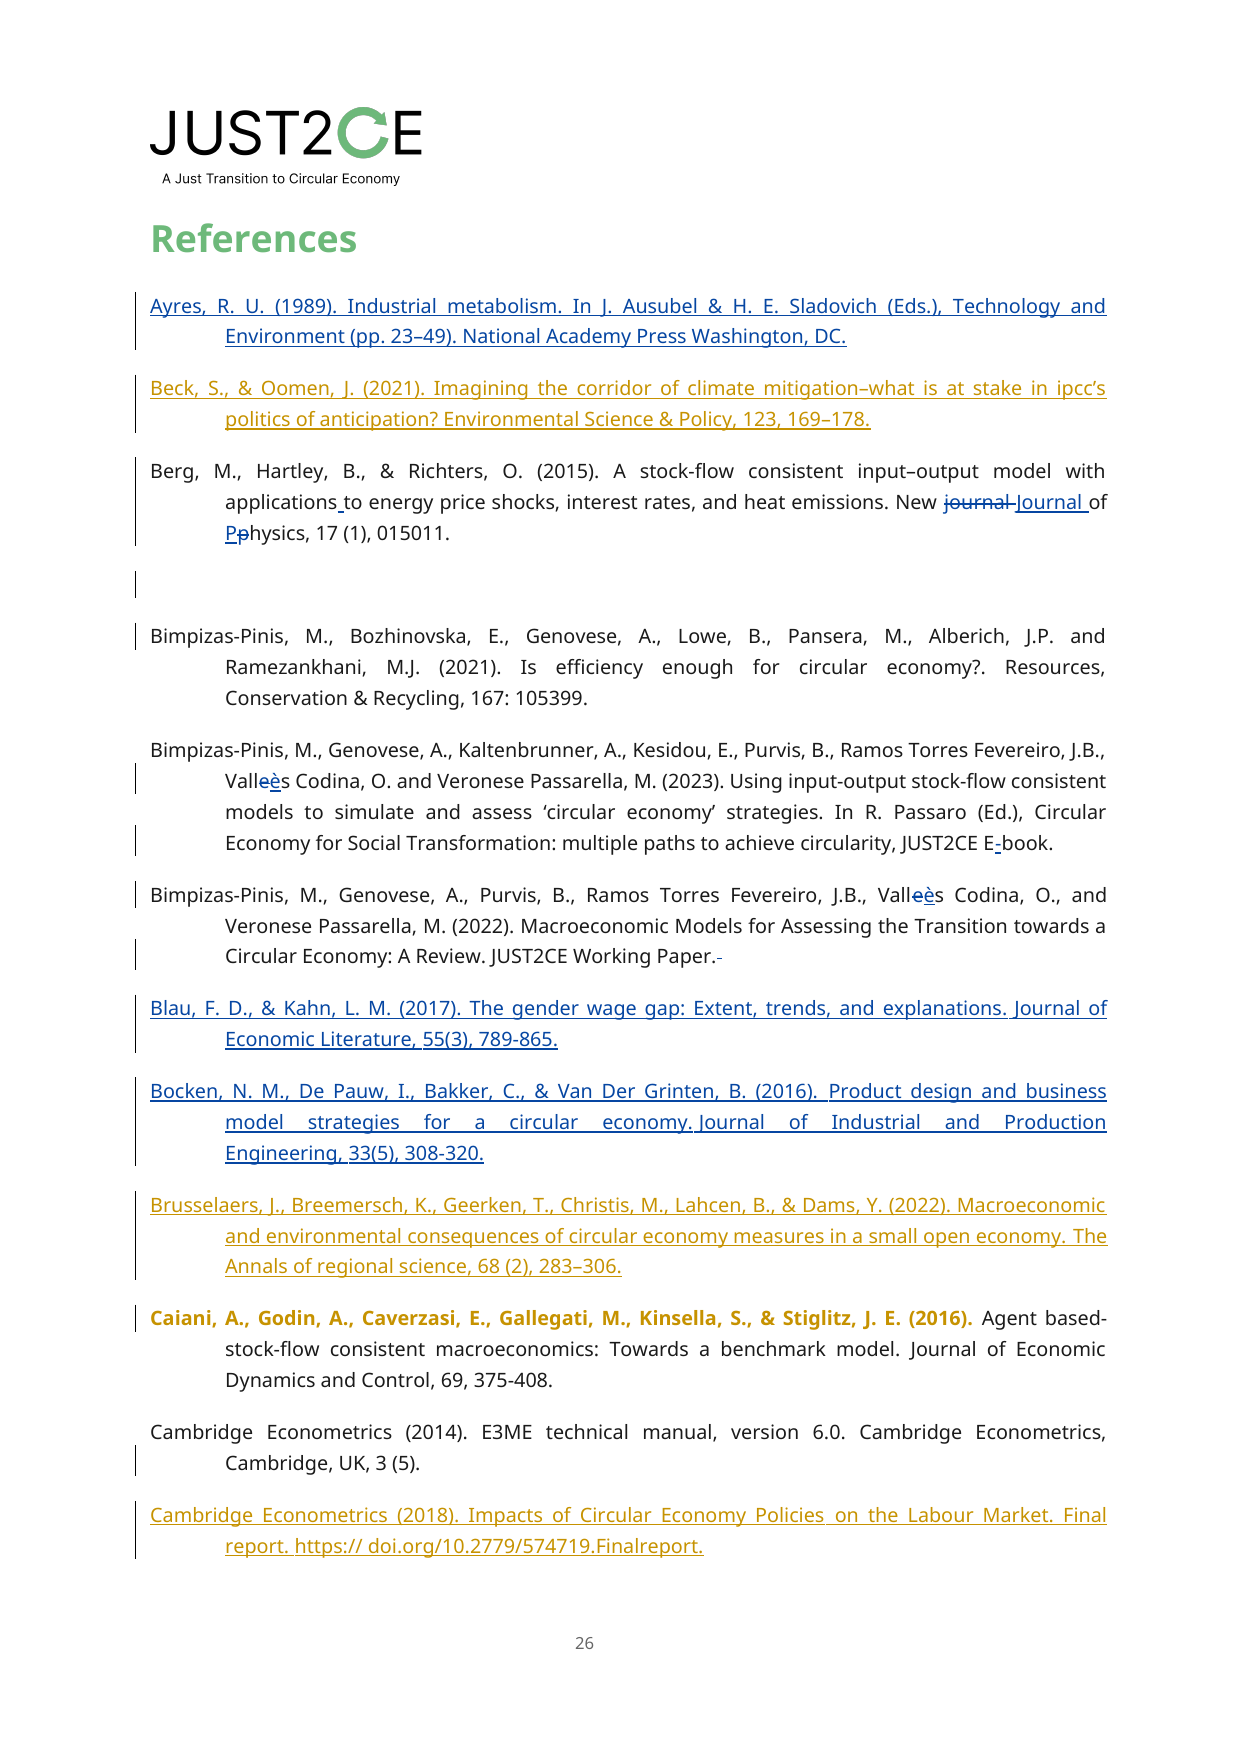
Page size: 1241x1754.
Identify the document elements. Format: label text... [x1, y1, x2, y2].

text Caiani, A., Godin, A., Caverzasi, E., Gallegati, M., Kinsella, S., & Stiglitz, J. E. (2016). Agent based-stock-flow consistent macroeconomics: Towards a benchmark model. Journal of Economic Dynamics and Control, 69, 375-408. [150, 1304, 1107, 1393]
text Bimpizas-Pinis, M., Bozhinovska, E., Genovese, A., Lowe, B., Pansera, M., Alberich, J.P. and Ramezankhani, M.J. (2021). Is efficiency enough for circular economy?. Resources, Conservation & Recycling, 167: 105399. [150, 623, 1107, 712]
text Cambridge Econometrics (2014). E3ME technical manual, version 6.0. Cambridge Econometrics, Cambridge, UK, 3 (5). [150, 1418, 1107, 1476]
title References [150, 212, 1107, 263]
text Bimpizas-Pinis, M., Genovese, A., Purvis, B., Ramos Torres Fevereiro, J.B., Valls Codina, O., and Veronese Passarella, M. (2022). Macroeconomic Models for Assessing the Transition towards a Circular Economy: A Review. JUST2CE Working Paper. [150, 881, 1107, 970]
text Berg, M., Hartley, B., & Richters, O. (2015). A stock-flow consistent input–output model with applicationsto energy price shocks, interest rates, and heat emissions. New of hysics, 17 (1), 015011. [150, 457, 1107, 546]
picture [150, 107, 422, 186]
text Bimpizas-Pinis, M., Genovese, A., Kaltenbrunner, A., Kesidou, E., Purvis, B., Ramos Torres Fevereiro, J.B., Valls Codina, O. and Veronese Passarella, M. (2023). Using input-output stock-flow consistent models to simulate and assess ‘circular economy’ strategies. In R. Passaro (Ed.), Circular Economy for Social Transformation: multiple paths to achieve circularity, JUST2CE Ebook. [150, 736, 1107, 856]
